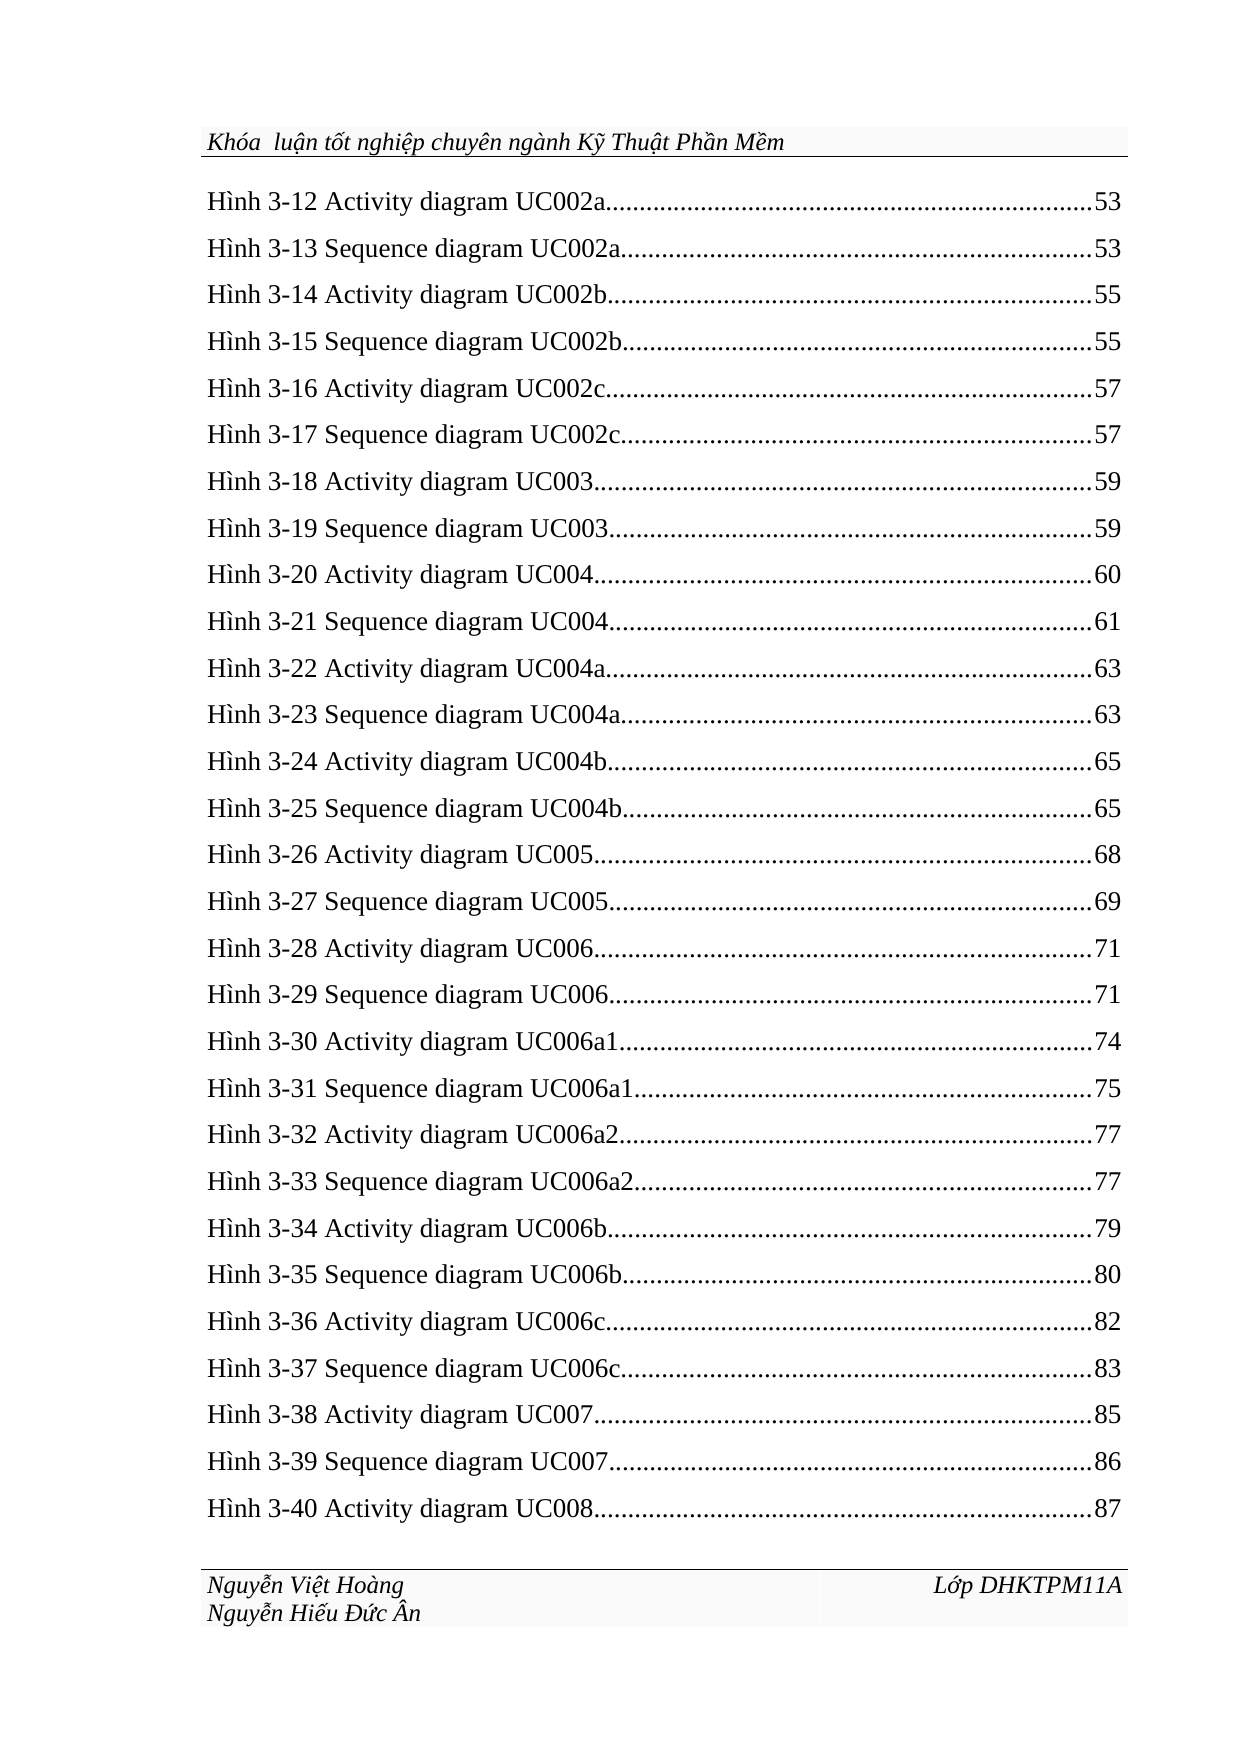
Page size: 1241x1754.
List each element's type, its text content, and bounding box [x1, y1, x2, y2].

text Hình 3-30 Activity diagram UC006a1 74 [207, 1025, 1122, 1056]
text Hình 3-12 Activity diagram UC002a 53 [207, 185, 1122, 216]
text Hình 3-14 Activity diagram UC002b 55 [207, 279, 1122, 310]
text Hình 3-33 Sequence diagram UC006a2 77 [207, 1165, 1122, 1196]
text Hình 3-15 Sequence diagram UC002b 55 [207, 325, 1122, 356]
text Hình 3-31 Sequence diagram UC006a1 75 [207, 1072, 1122, 1103]
text Hình 3-22 Activity diagram UC004a 63 [207, 652, 1122, 683]
text Hình 3-34 Activity diagram UC006b 79 [207, 1212, 1122, 1243]
text Hình 3-24 Activity diagram UC004b 65 [207, 745, 1122, 776]
text Hình 3-16 Activity diagram UC002c 57 [207, 372, 1122, 403]
text Hình 3-38 Activity diagram UC007 85 [207, 1399, 1122, 1430]
text Hình 3-32 Activity diagram UC006a2 77 [207, 1119, 1122, 1150]
text Hình 3-21 Sequence diagram UC004 61 [207, 605, 1122, 636]
text Hình 3-26 Activity diagram UC005 68 [207, 839, 1122, 870]
text Hình 3-36 Activity diagram UC006c 82 [207, 1305, 1122, 1336]
text Hình 3-13 Sequence diagram UC002a 53 [207, 232, 1122, 263]
text Hình 3-19 Sequence diagram UC003 59 [207, 512, 1122, 543]
text Hình 3-18 Activity diagram UC003 59 [207, 465, 1122, 496]
text Hình 3-29 Sequence diagram UC006 71 [207, 979, 1122, 1010]
text Hình 3-35 Sequence diagram UC006b 80 [207, 1259, 1122, 1290]
text Hình 3-37 Sequence diagram UC006c 83 [207, 1352, 1122, 1383]
text Hình 3-25 Sequence diagram UC004b 65 [207, 792, 1122, 823]
text Hình 3-28 Activity diagram UC006 71 [207, 932, 1122, 963]
text Hình 3-23 Sequence diagram UC004a 63 [207, 699, 1122, 730]
text Hình 3-27 Sequence diagram UC005 69 [207, 885, 1122, 916]
text Hình 3-39 Sequence diagram UC007 86 [207, 1445, 1122, 1476]
text Hình 3-17 Sequence diagram UC002c 57 [207, 419, 1122, 450]
text Hình 3-20 Activity diagram UC004 60 [207, 559, 1122, 590]
text Hình 3-40 Activity diagram UC008 87 [207, 1492, 1122, 1523]
